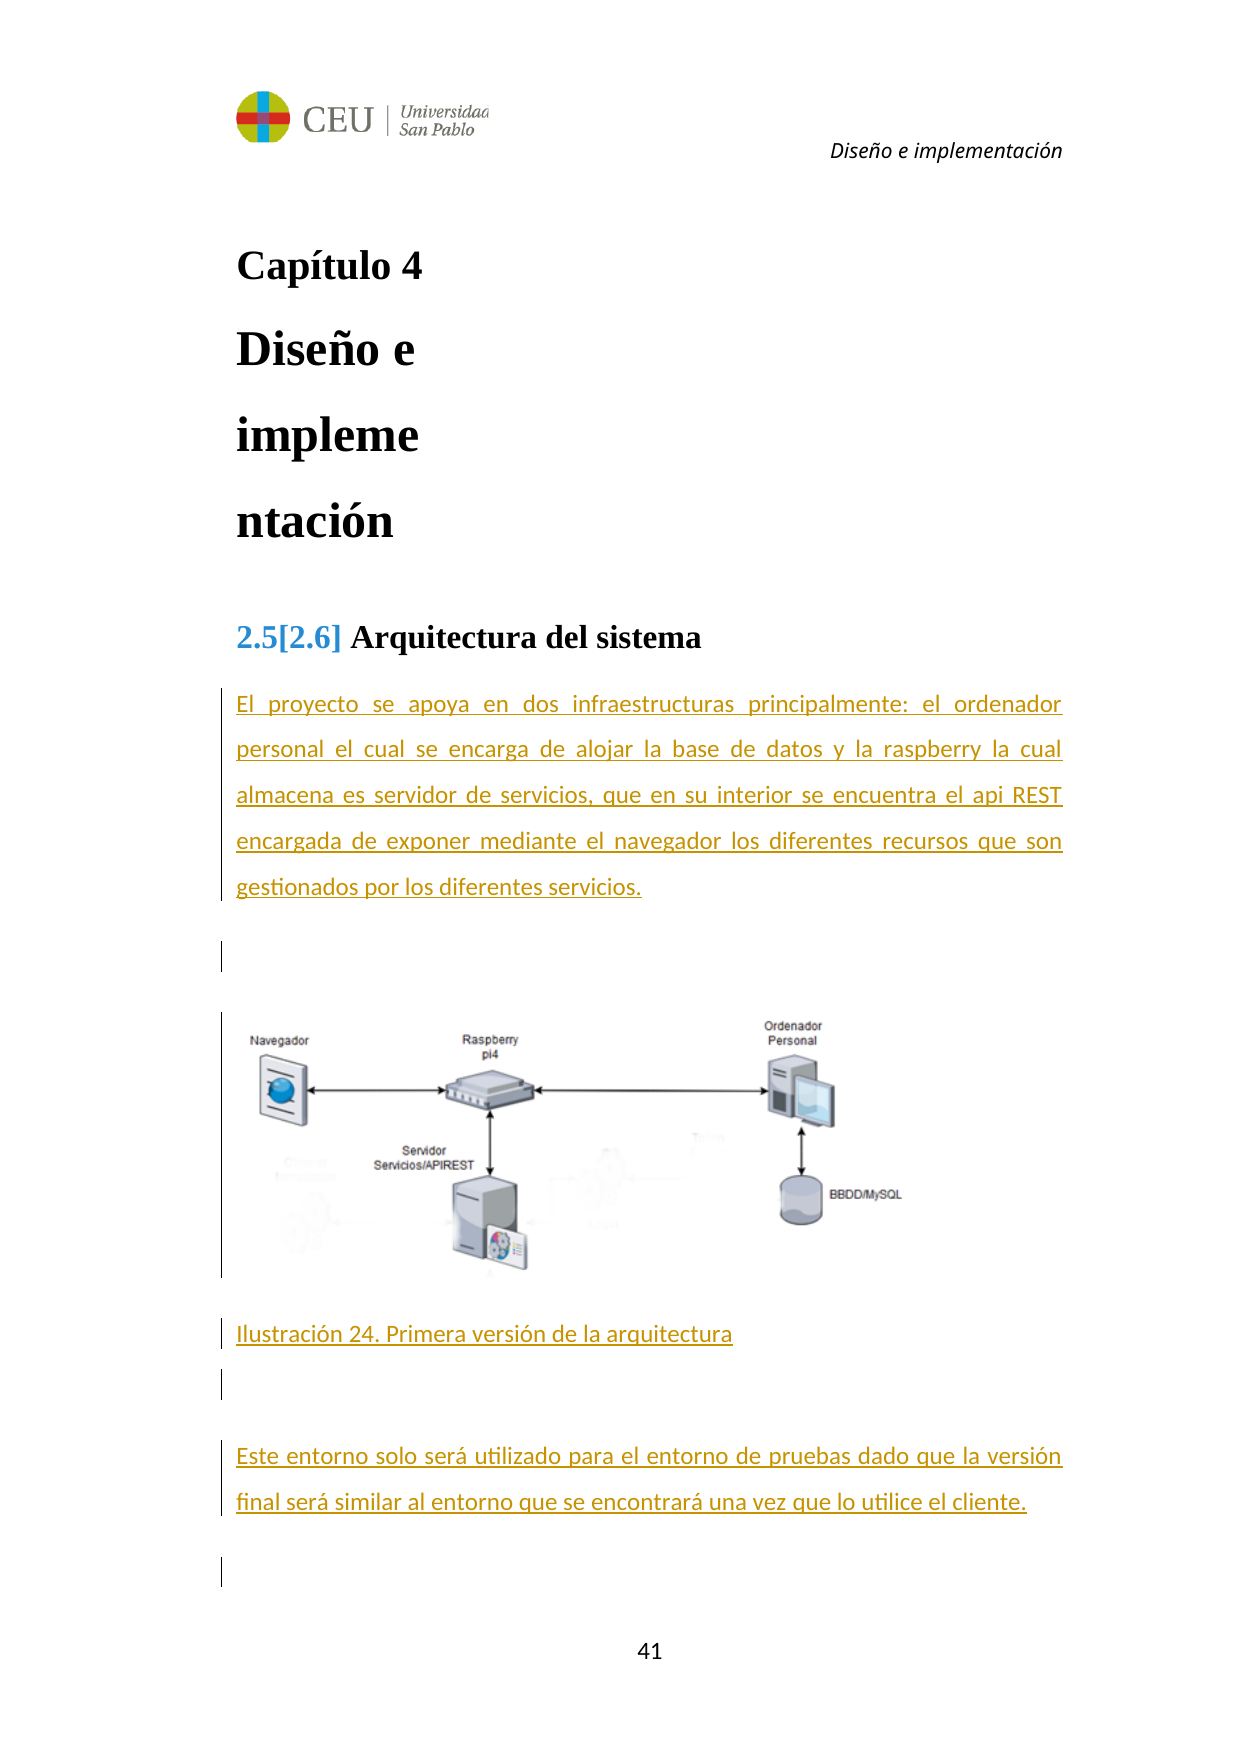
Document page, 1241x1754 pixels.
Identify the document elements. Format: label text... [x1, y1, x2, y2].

subtitle Diseño e implementación [236, 232, 423, 549]
picture [236, 1012, 902, 1278]
subtitle Arquitectura del sistema [236, 257, 1063, 656]
picture [235, 89, 489, 143]
